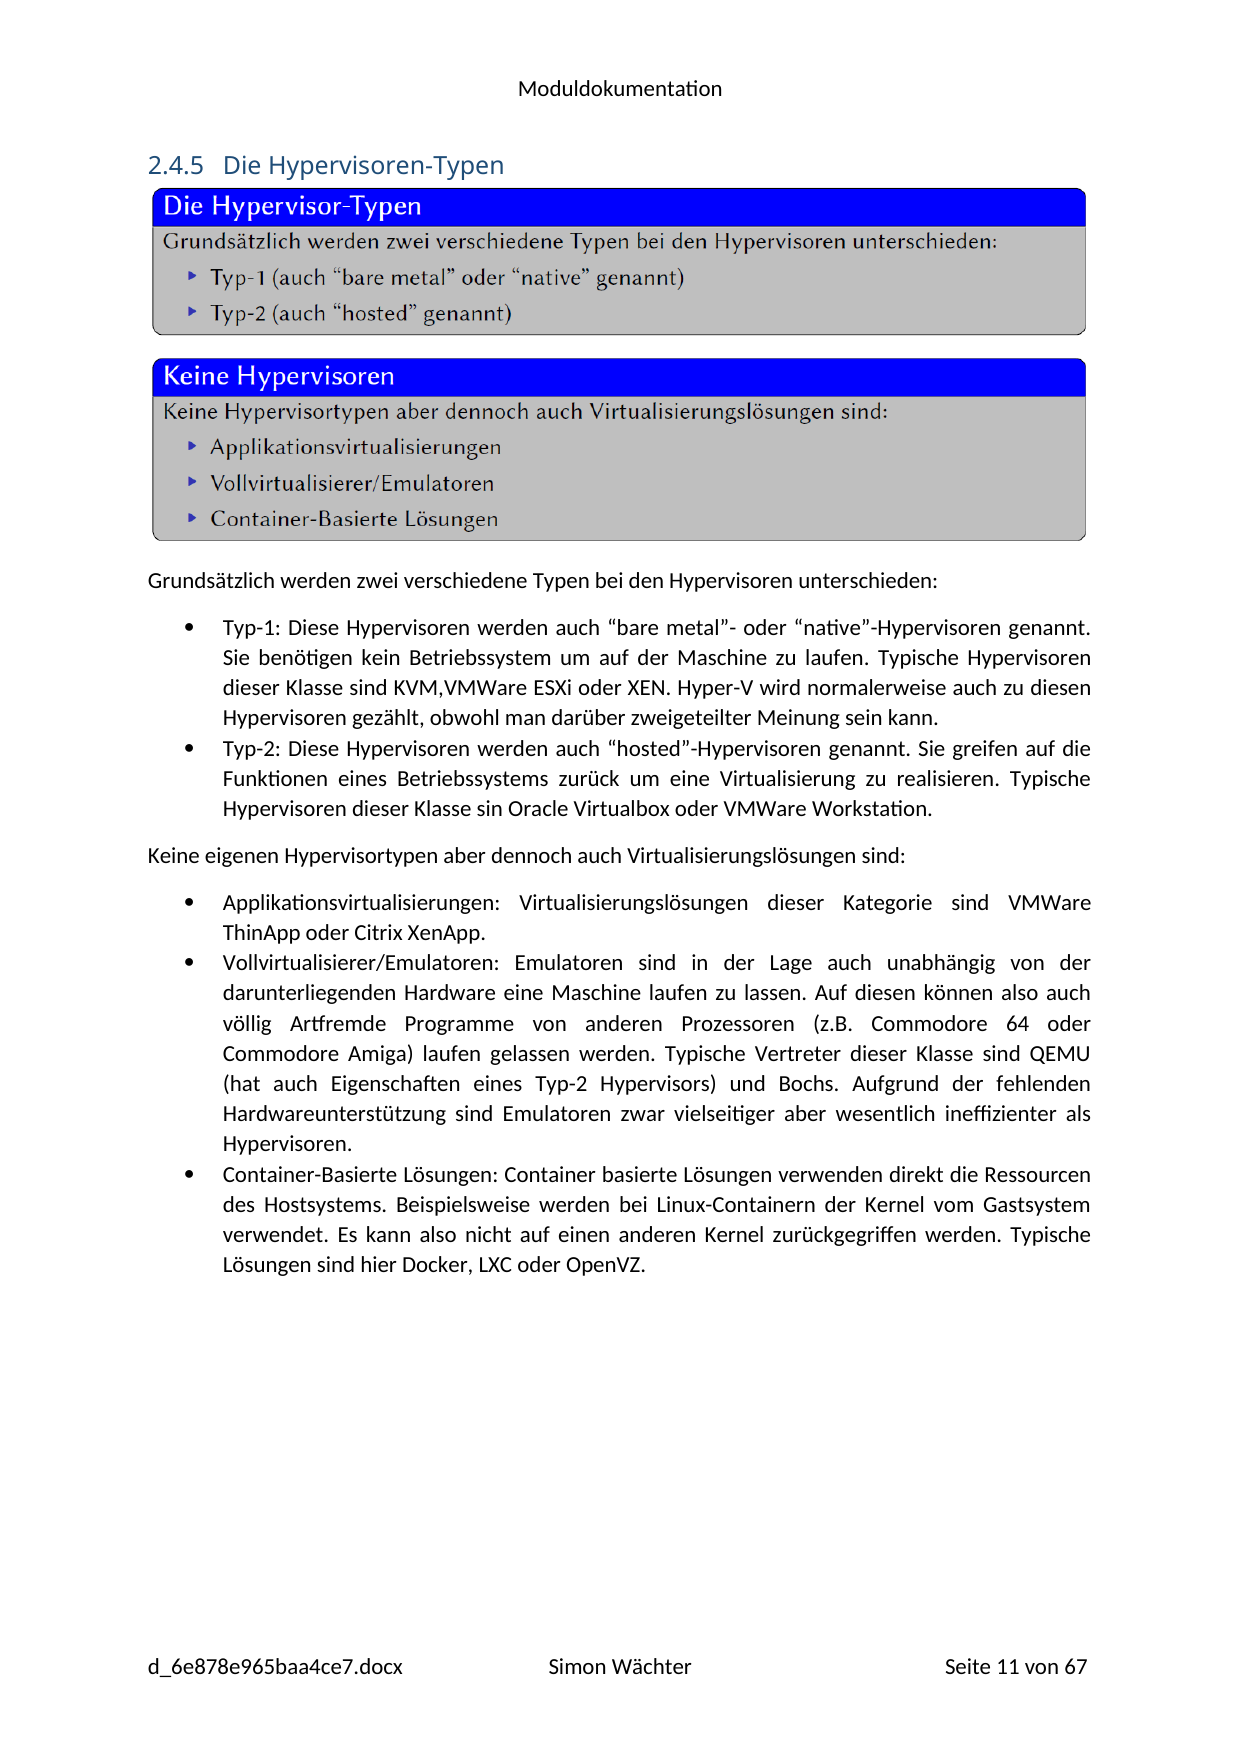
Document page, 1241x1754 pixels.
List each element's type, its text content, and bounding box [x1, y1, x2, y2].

text Grundsätzlich werden zwei verschiedene Typen bei den Hypervisoren unterschieden: [148, 566, 1093, 594]
subtitle Die Hypervisoren-Typen [148, 148, 1093, 182]
list Vollvirtualisierer/Emulatoren: Emulatoren sind in der Lage auch unabhängig von der darunterliegenden Hardware eine Maschine laufen zu lassen. Auf diesen können also auch völlig Artfremde Programme von anderen Prozessoren (z.B. Commodore 64 oder Commodore Amiga) laufen gelassen werden. Typische Vertreter dieser Klasse sind QEMU (hat auch Eigenschaften eines Typ-2 Hypervisors) und Bochs. Aufgrund der fehlenden Hardwareunterstützung sind Emulatoren zwar vielseitiger aber wesentlich ineffizienter als Hypervisoren. [185, 948, 1093, 1158]
list Applikationsvirtualisierungen: Virtualisierungslösungen dieser Kategorie sind VMWare ThinApp oder Citrix XenApp. [185, 888, 1093, 946]
list Typ-1: Diese Hypervisoren werden auch “bare metal”- oder “native”-Hypervisoren genannt. Sie benötigen kein Betriebssystem um auf der Maschine zu laufen. Typische Hypervisoren dieser Klasse sind KVM,VMWare ESXi oder XEN. Hyper-V wird normalerweise auch zu diesen Hypervisoren gezählt, obwohl man darüber zweigeteilter Meinung sein kann. [185, 613, 1093, 732]
list Container-Basierte Lösungen: Container basierte Lösungen verwenden direkt die Ressourcen des Hostsystems. Beispielsweise werden bei Linux-Containern der Kernel vom Gastsystem verwendet. Es kann also nicht auf einen anderen Kernel zurückgegriffen werden. Typische Lösungen sind hier Docker, LXC oder OpenVZ. [185, 1160, 1093, 1278]
list Typ-2: Diese Hypervisoren werden auch “hosted”-Hypervisoren genannt. Sie greifen auf die Funktionen eines Betriebssystems zurück um eine Virtualisierung zu realisieren. Typische Hypervisoren dieser Klasse sin Oracle Virtualbox oder VMWare Workstation. [185, 734, 1093, 822]
text Keine eigenen Hypervisortypen aber dennoch auch Virtualisierungslösungen sind: [148, 841, 1093, 869]
picture [147, 184, 1093, 548]
